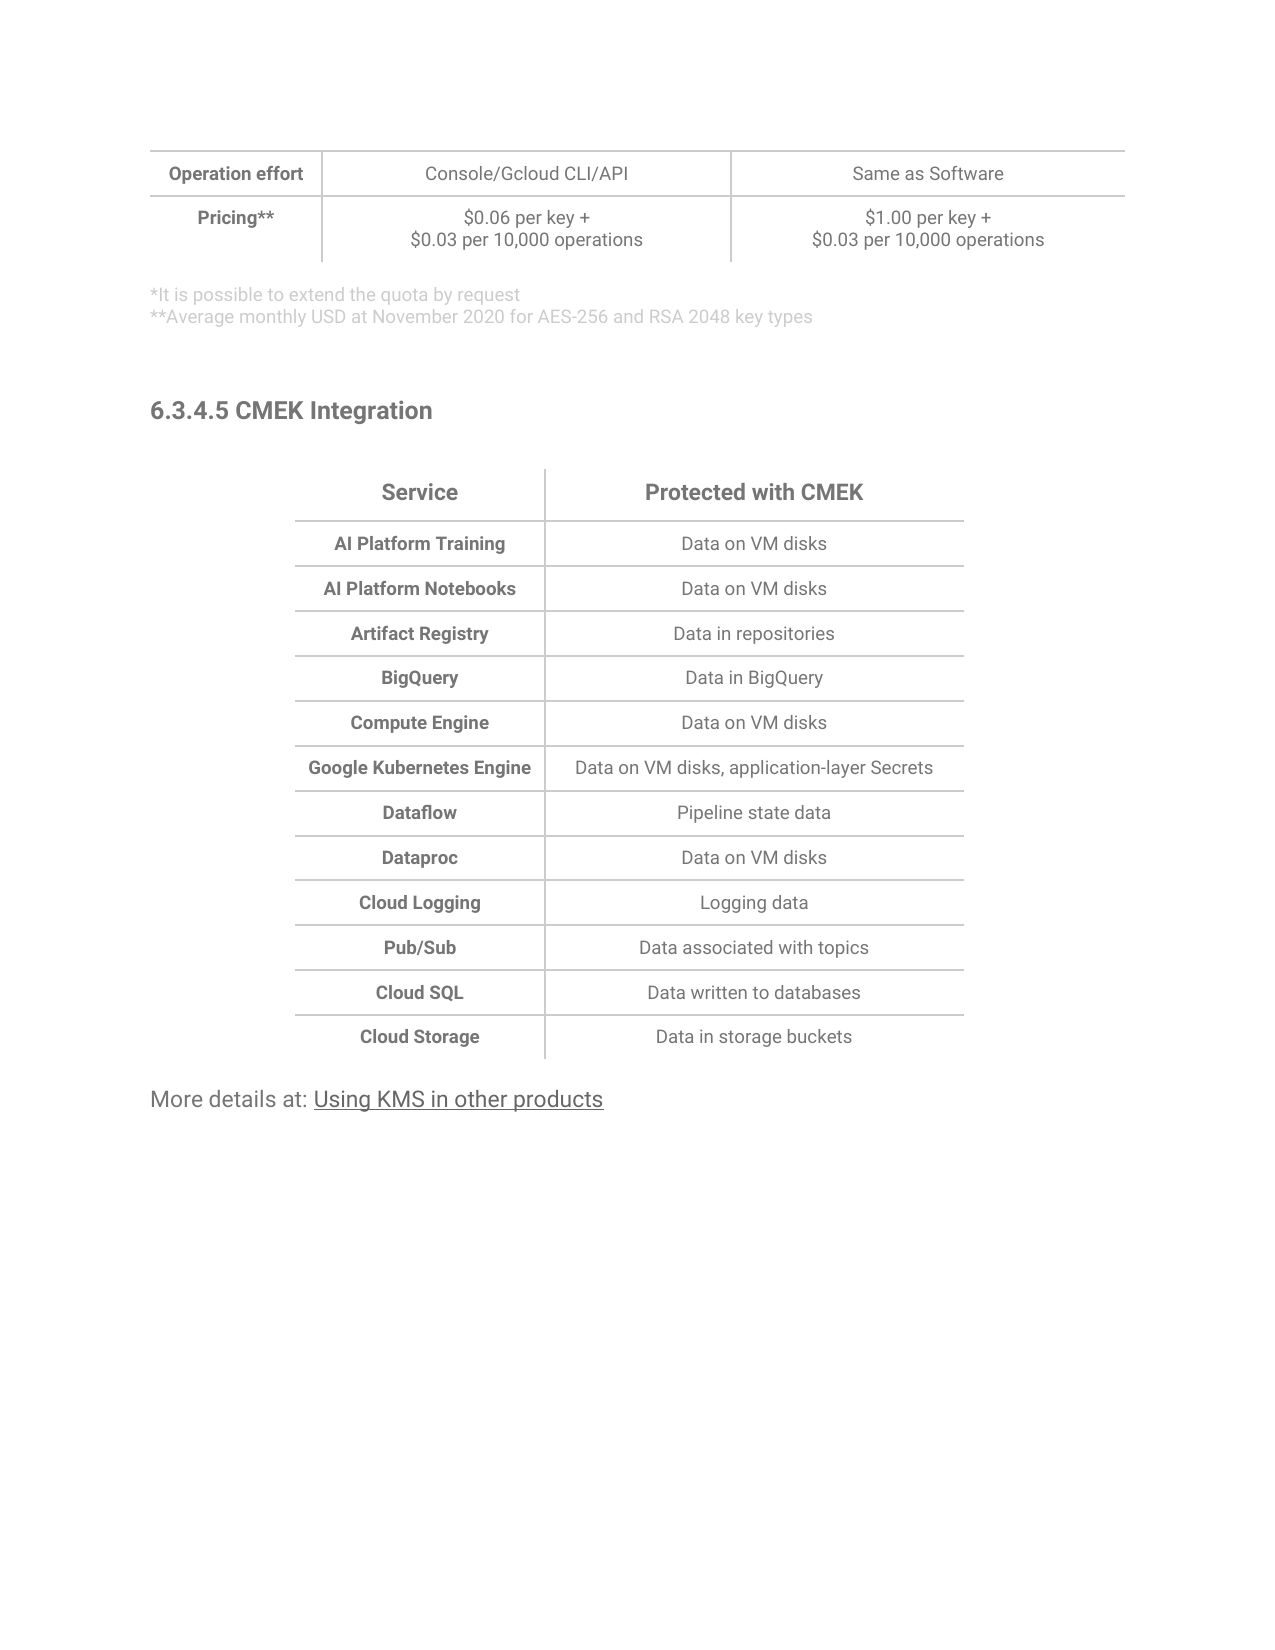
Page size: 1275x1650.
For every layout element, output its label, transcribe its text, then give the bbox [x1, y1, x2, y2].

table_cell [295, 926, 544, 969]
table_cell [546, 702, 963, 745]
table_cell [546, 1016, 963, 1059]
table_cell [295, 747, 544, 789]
subtitle 6.3.4.5 CMEK Integration [150, 396, 1275, 425]
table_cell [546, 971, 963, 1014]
text More details at: Using KMS in other products [150, 1086, 1125, 1113]
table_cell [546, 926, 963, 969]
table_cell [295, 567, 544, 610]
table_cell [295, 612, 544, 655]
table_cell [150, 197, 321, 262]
text *It is possible to extend the quota by request [150, 284, 1125, 306]
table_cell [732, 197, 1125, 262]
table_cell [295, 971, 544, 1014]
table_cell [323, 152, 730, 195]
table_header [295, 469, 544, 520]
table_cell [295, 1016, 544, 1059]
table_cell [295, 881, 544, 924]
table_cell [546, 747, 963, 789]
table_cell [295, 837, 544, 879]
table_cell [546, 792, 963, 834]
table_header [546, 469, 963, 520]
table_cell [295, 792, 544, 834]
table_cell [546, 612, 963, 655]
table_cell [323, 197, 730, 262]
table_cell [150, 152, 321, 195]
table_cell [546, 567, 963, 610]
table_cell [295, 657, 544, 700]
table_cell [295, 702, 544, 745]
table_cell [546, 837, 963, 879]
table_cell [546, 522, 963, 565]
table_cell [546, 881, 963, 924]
text **Average monthly USD at November 2020 for AES-256 and RSA 2048 key types [150, 306, 1125, 328]
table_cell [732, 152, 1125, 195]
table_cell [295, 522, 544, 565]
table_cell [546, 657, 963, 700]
